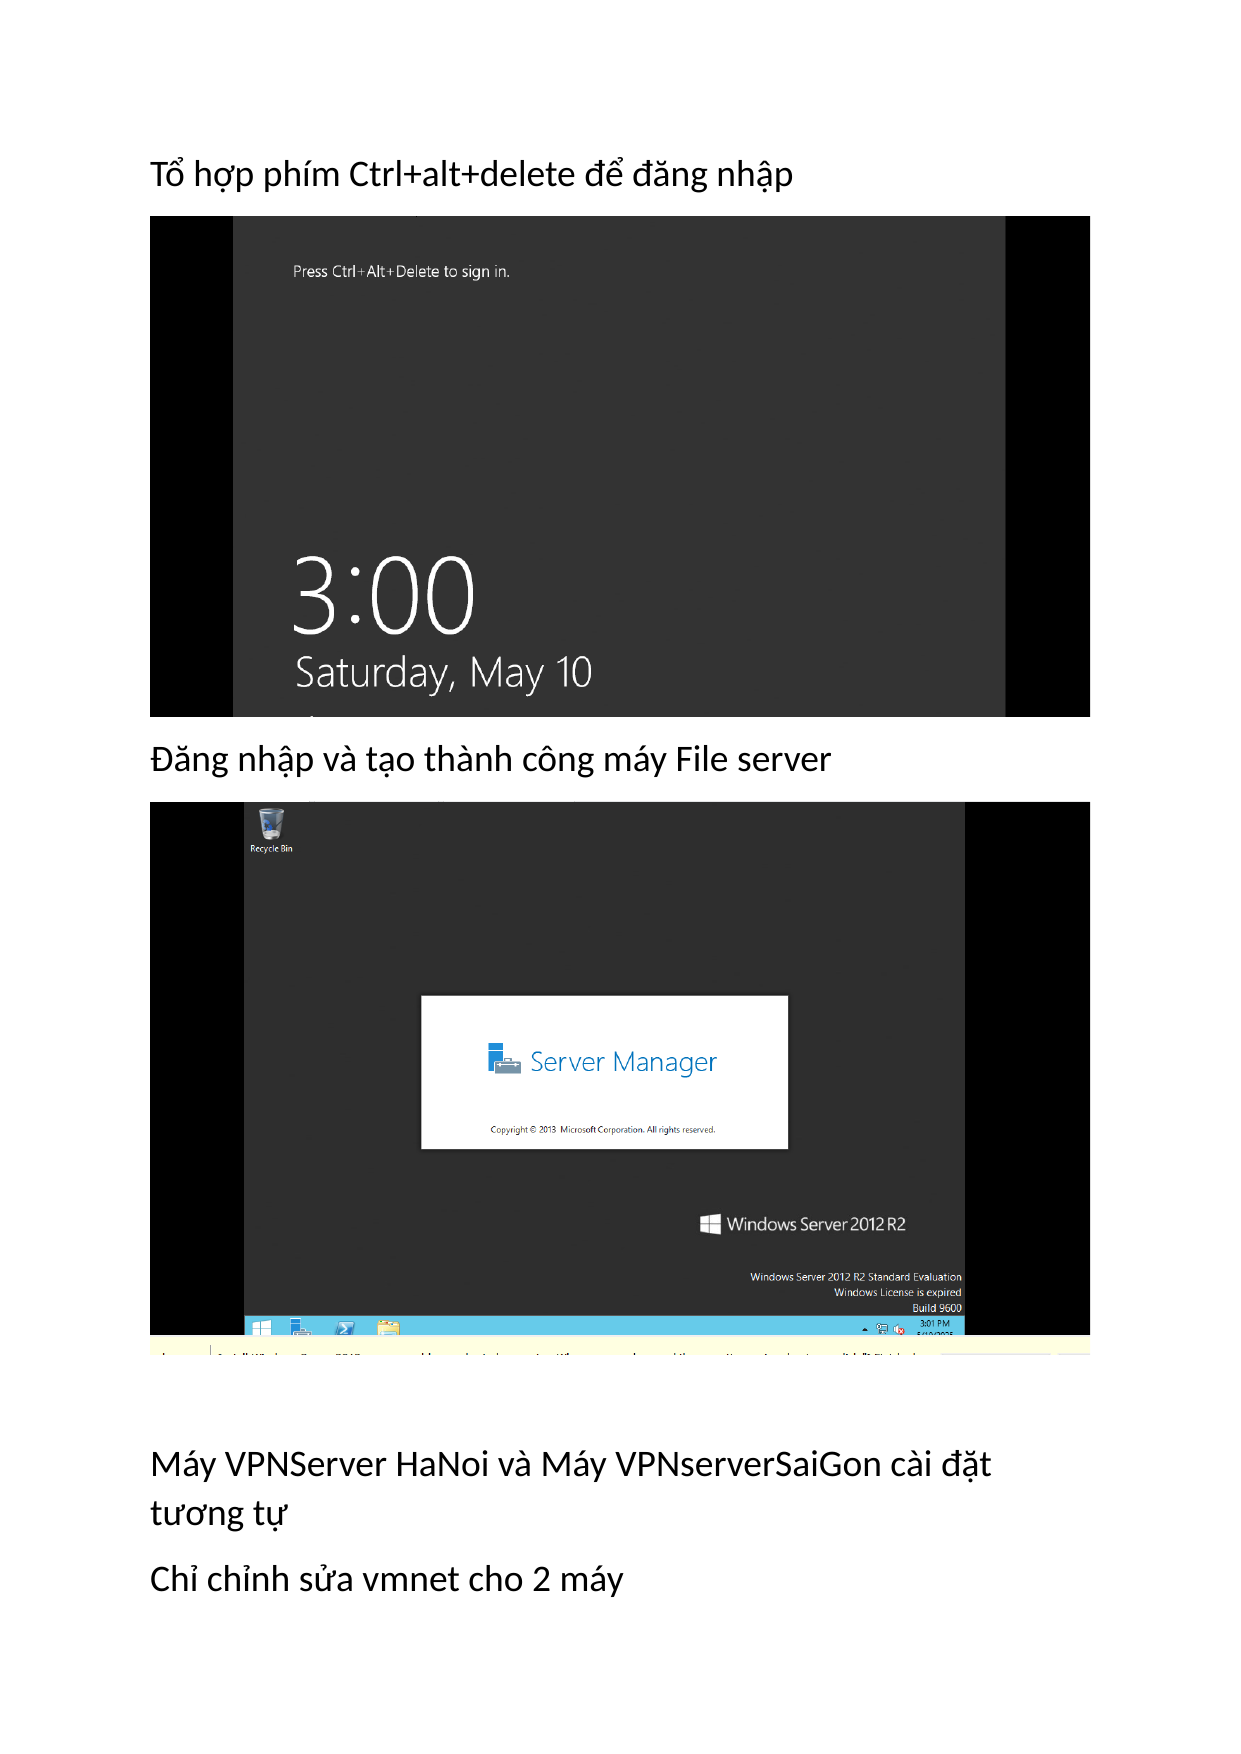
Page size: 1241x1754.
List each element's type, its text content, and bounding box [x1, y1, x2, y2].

text Chỉ chỉnh sửa vmnet cho 2 máy [150, 1555, 1090, 1601]
text Máy VPNServer HaNoi và Máy VPNserverSaiGon cài đặt tương tự [150, 1439, 1090, 1535]
picture [150, 801, 1091, 1355]
picture [150, 216, 1091, 717]
text Đăng nhập và tạo thành công máy File server [150, 735, 1090, 781]
text Tổ hợp phím Ctrl+alt+delete để đăng nhập [150, 150, 1090, 196]
